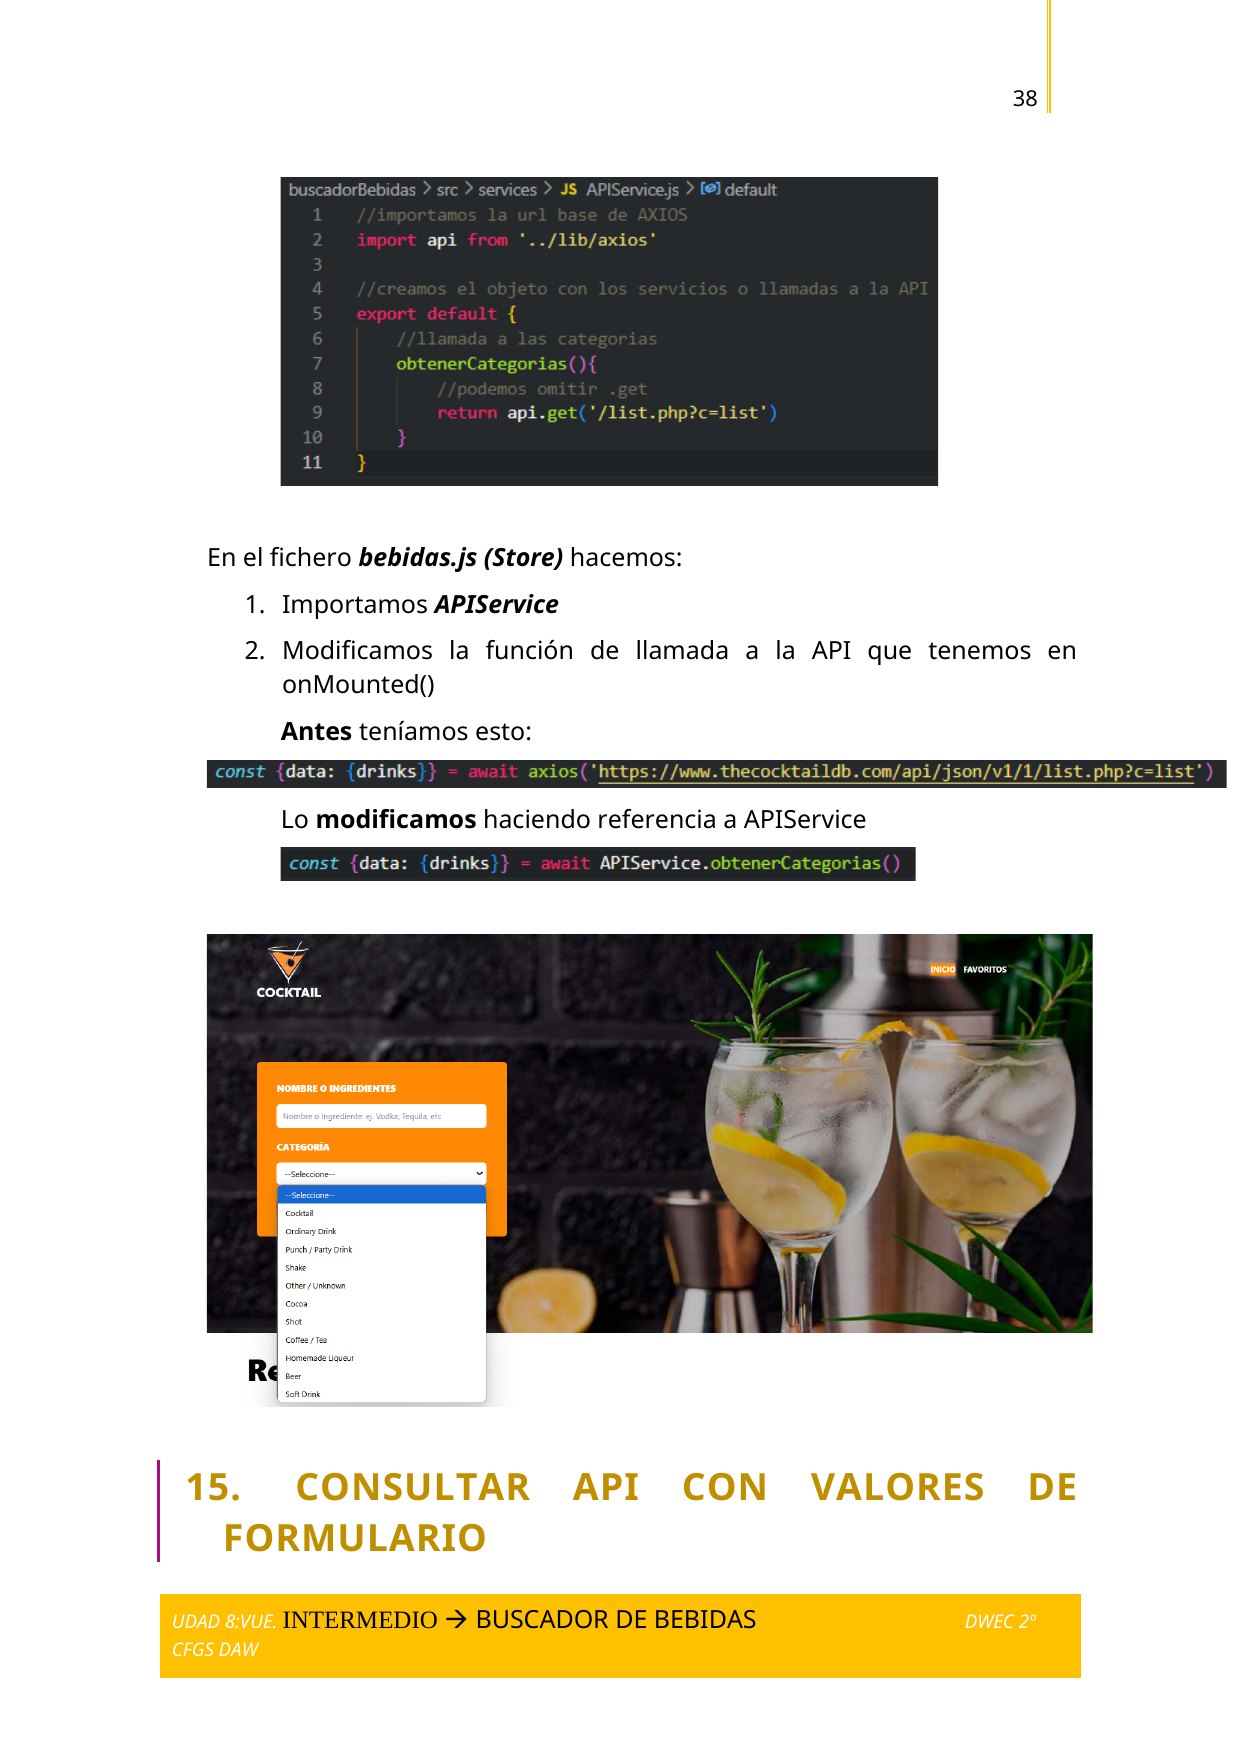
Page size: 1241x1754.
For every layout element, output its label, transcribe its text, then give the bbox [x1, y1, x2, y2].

list Importamos APIService [244, 586, 1078, 620]
list En el fichero bebidas.js (Store) hacemos: [148, 540, 1078, 574]
list Modificamos la función de llamada a la API que tenemos en onMounted() [244, 633, 1078, 701]
picture [280, 847, 916, 881]
picture [206, 934, 1093, 1407]
picture [206, 760, 1227, 788]
subtitle CONSULTAR API CON VALORES DE FORMULARIO [160, 1460, 1078, 1562]
text Antes teníamos esto: [207, 713, 1078, 747]
picture [280, 177, 939, 486]
text Lo modificamos haciendo referencia a APIService [207, 801, 1078, 835]
